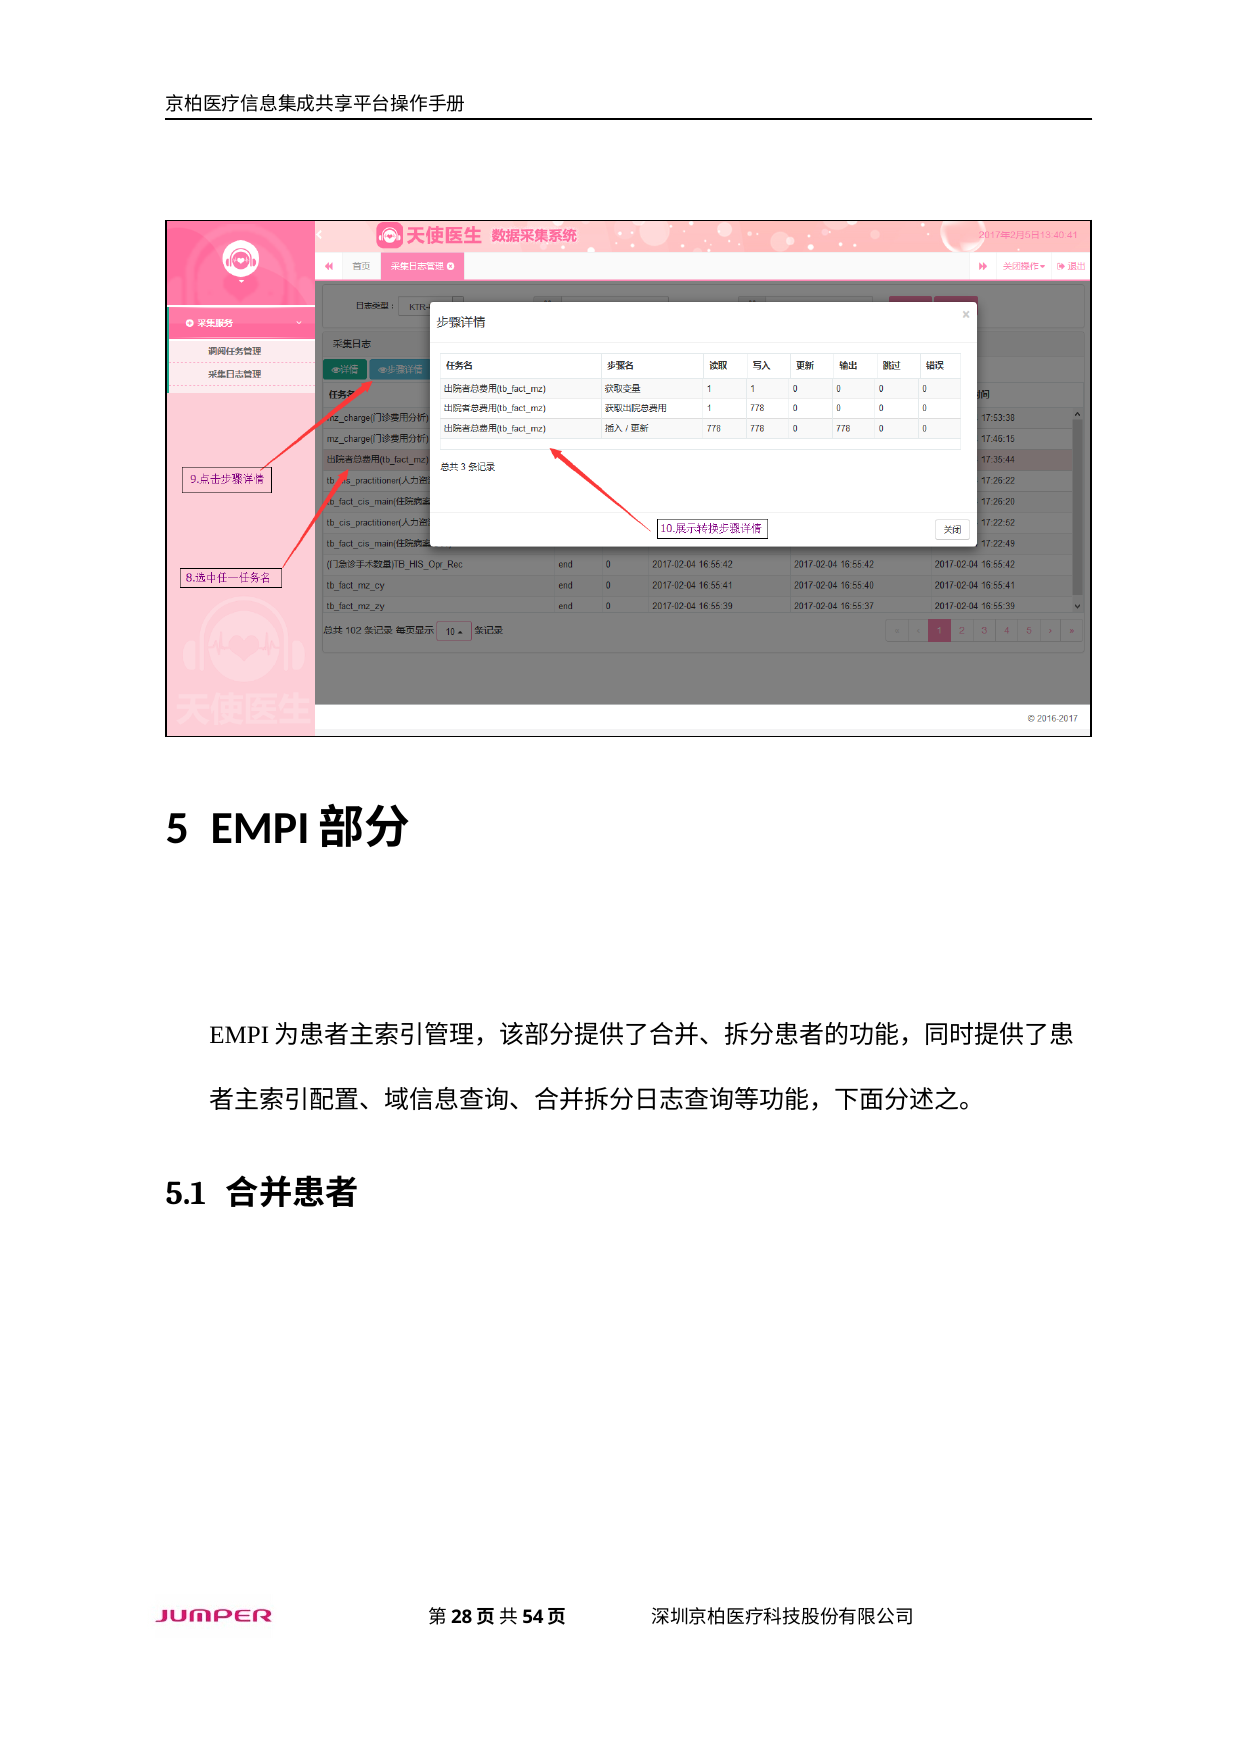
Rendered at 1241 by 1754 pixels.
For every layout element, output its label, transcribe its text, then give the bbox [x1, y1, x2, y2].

picture [131, 1594, 298, 1638]
subtitle 合并患者 [165, 1157, 1092, 1222]
text EMPI为患者主索引管理，该部分提供了合并、拆分患者的功能，同时提供了患者主索引配置、域信息查询、合并拆分日志查询等功能，下面分述之。 [209, 1000, 1092, 1130]
picture [167, 221, 1090, 736]
subtitle EMPI部分 [165, 775, 1092, 872]
